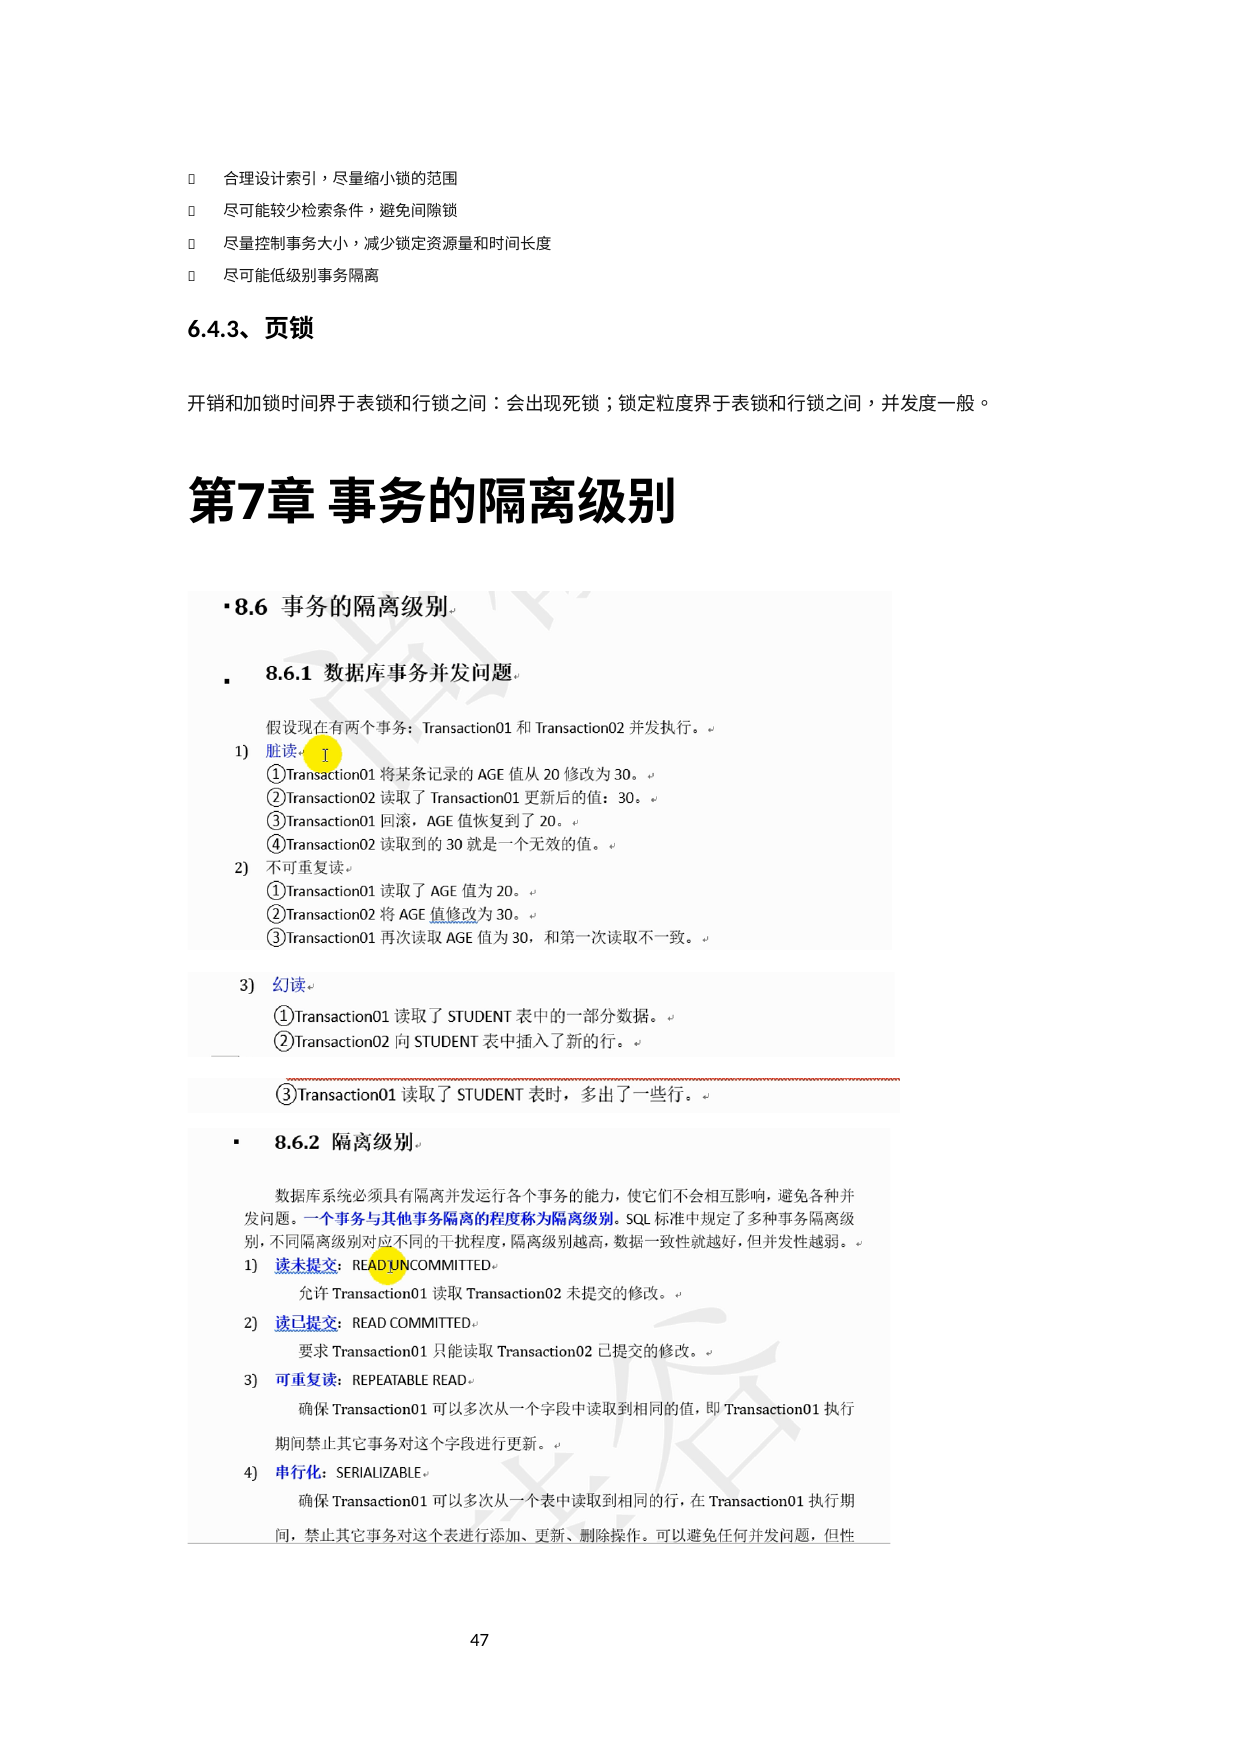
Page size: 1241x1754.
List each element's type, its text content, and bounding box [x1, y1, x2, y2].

text 尽可能低级别事务隔离 [187, 259, 1053, 292]
picture [187, 1078, 900, 1113]
picture [187, 591, 892, 950]
picture [187, 1128, 891, 1544]
text 尽量控制事务大小，减少锁定资源量和时间长度 [187, 227, 1053, 259]
subtitle 事务的隔离级别 [187, 449, 1053, 546]
text 尽可能较少检索条件，避免间隙锁 [187, 194, 1053, 227]
picture [187, 972, 895, 1057]
subtitle 6.4.3、页锁 [187, 294, 1053, 359]
text 合理设计索引，尽量缩小锁的范围 [187, 162, 1053, 194]
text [187, 1128, 1053, 1551]
text 开销和加锁时间界于表锁和行锁之间：会出现死锁；锁定粒度界于表锁和行锁之间，并发度一般。 [187, 387, 1053, 420]
